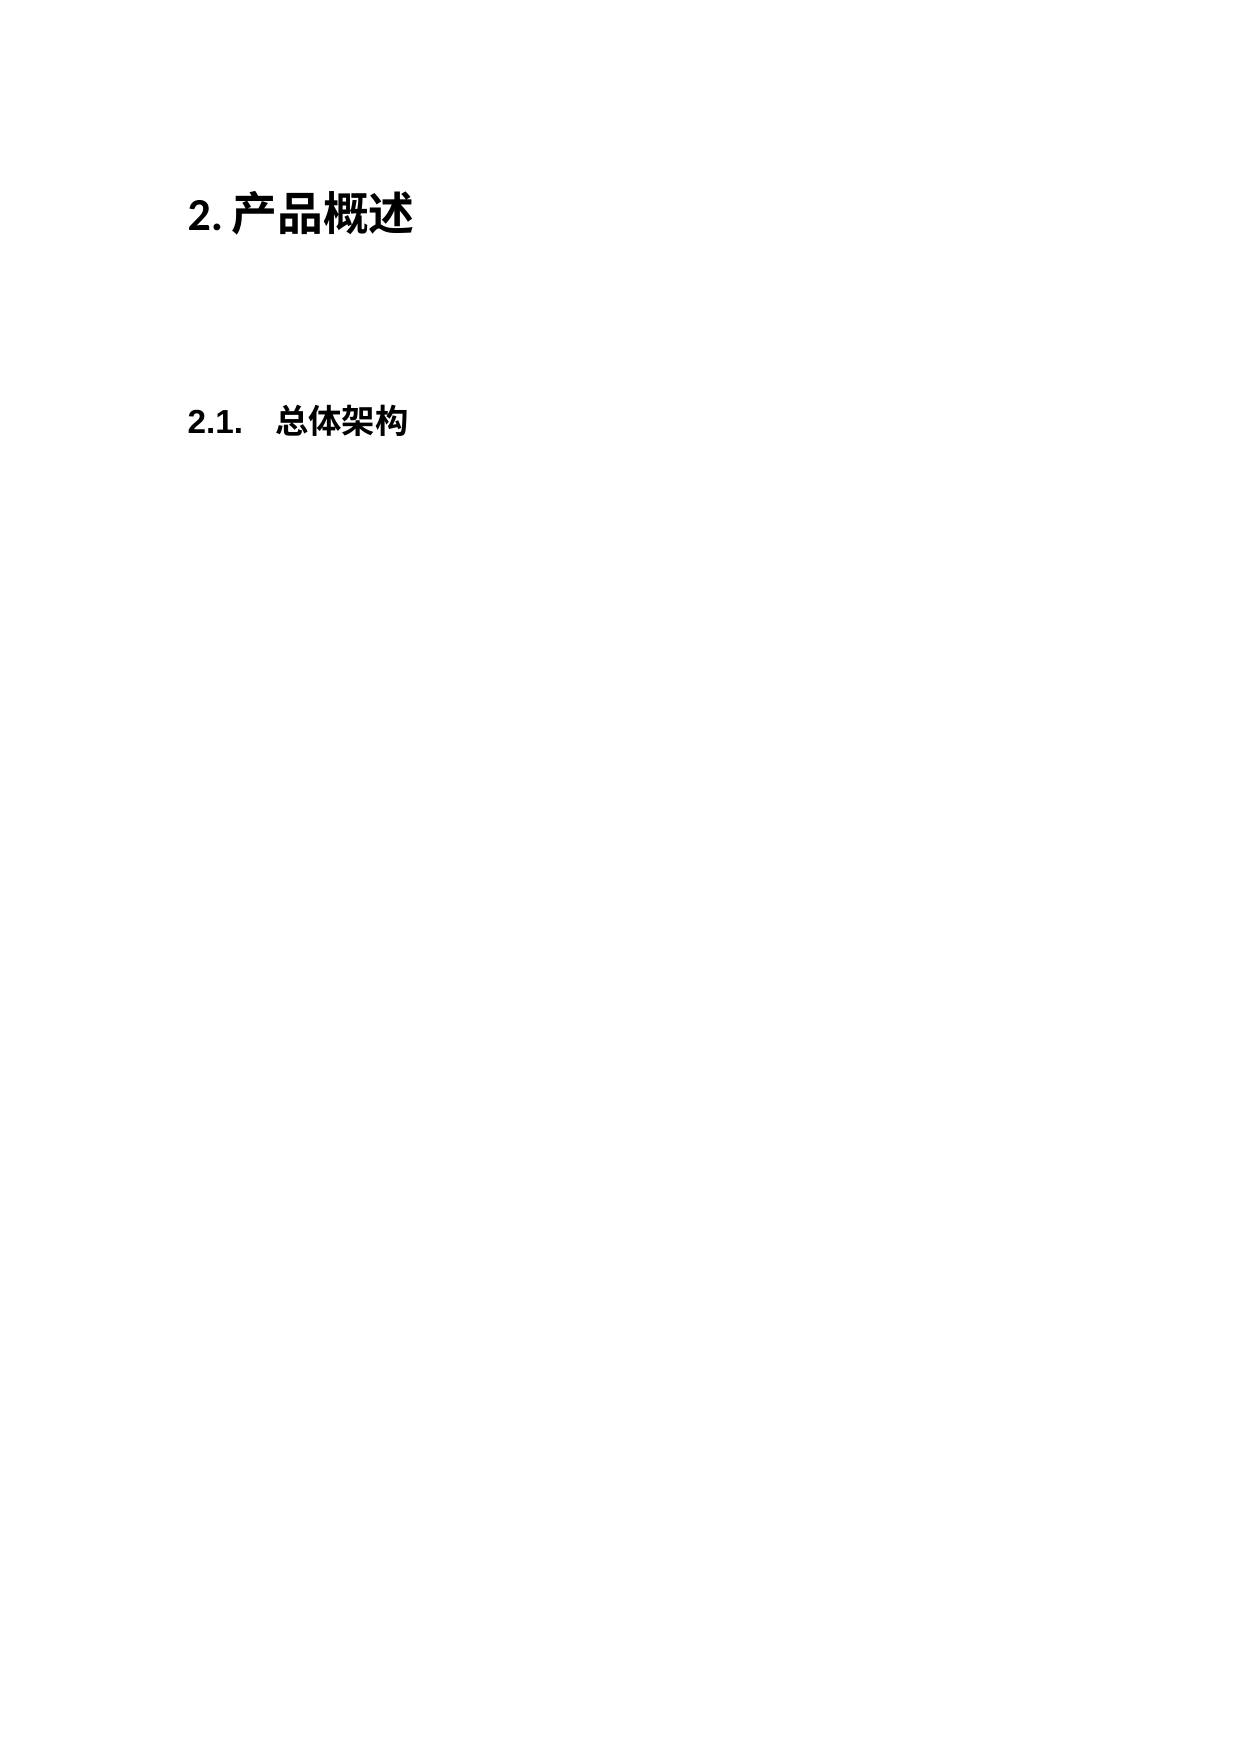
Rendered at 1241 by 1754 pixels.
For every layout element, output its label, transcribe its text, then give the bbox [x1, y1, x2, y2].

subtitle 产品概述 [187, 162, 1053, 259]
subtitle 总体架构 [187, 387, 1053, 452]
